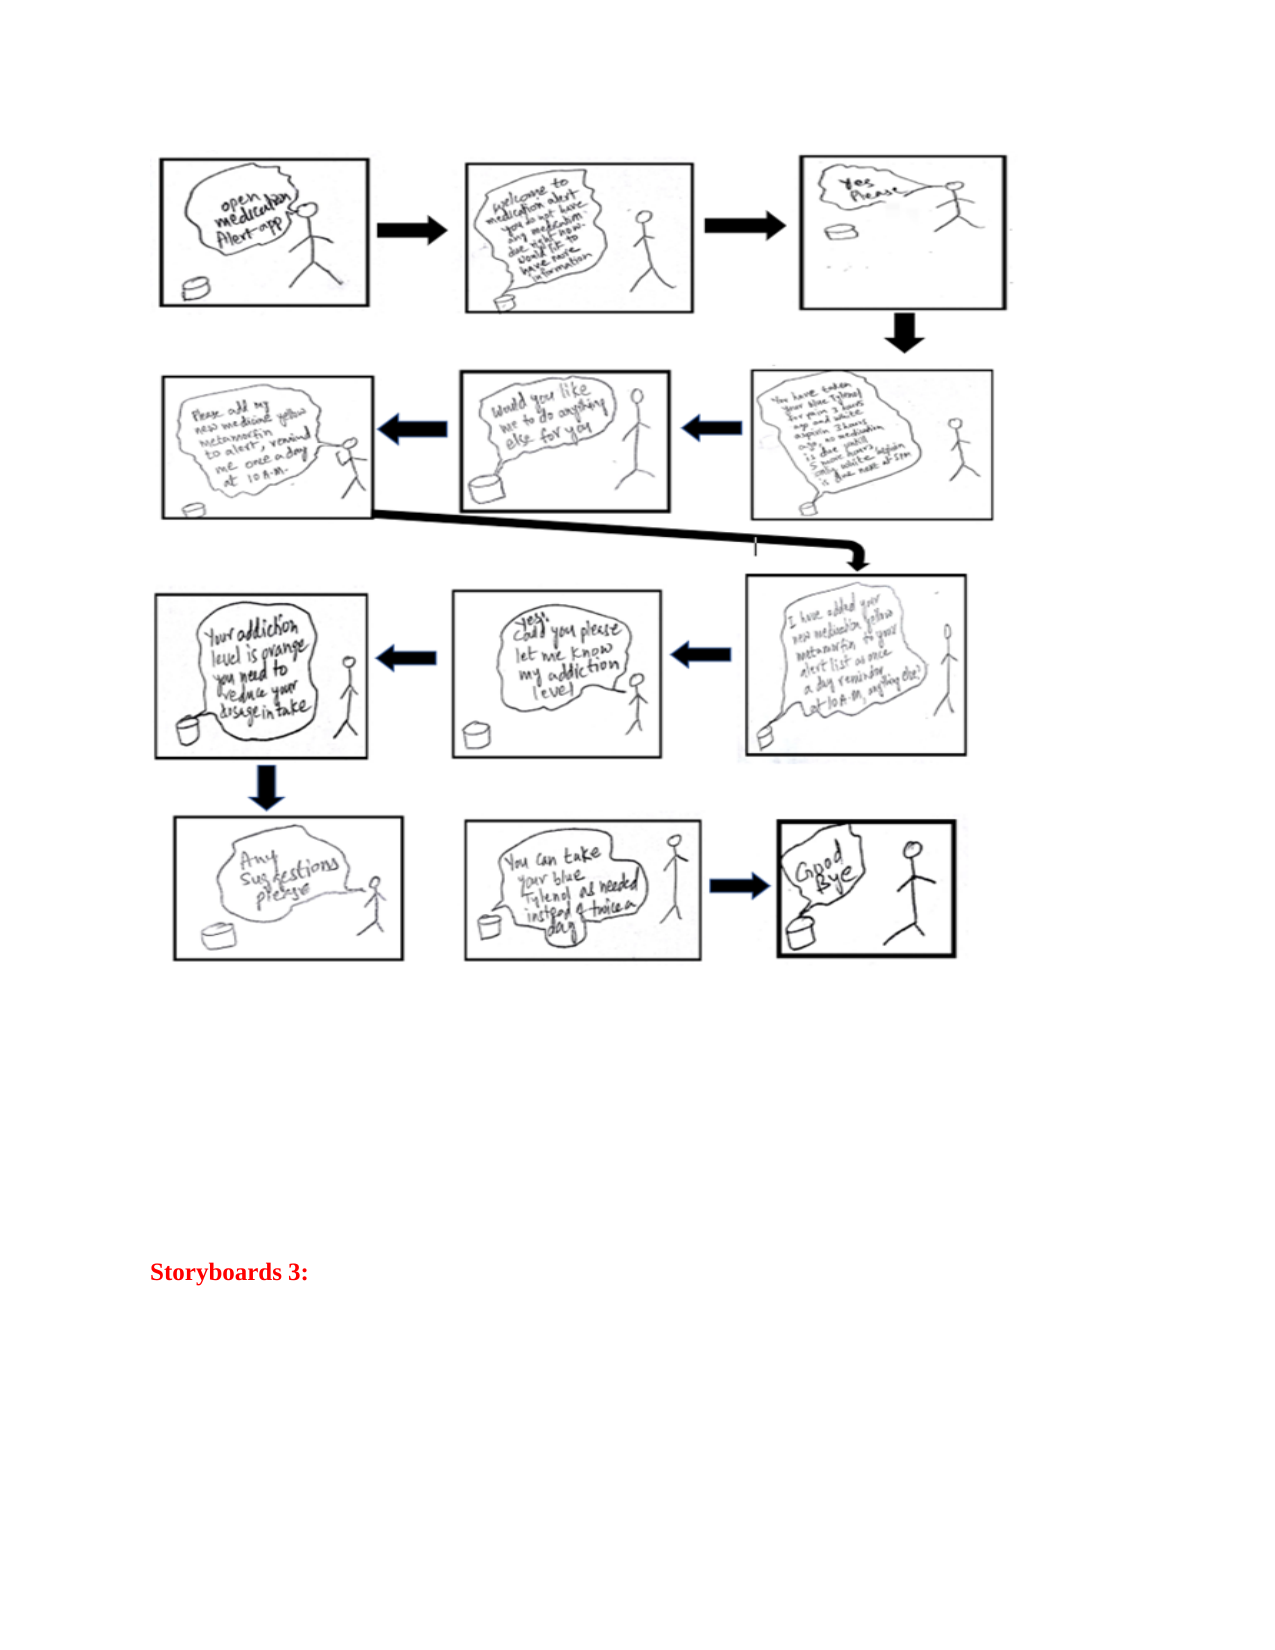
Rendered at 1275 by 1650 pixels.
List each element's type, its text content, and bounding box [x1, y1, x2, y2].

picture [150, 150, 1020, 968]
text Storyboards 3: [150, 1257, 1125, 1285]
